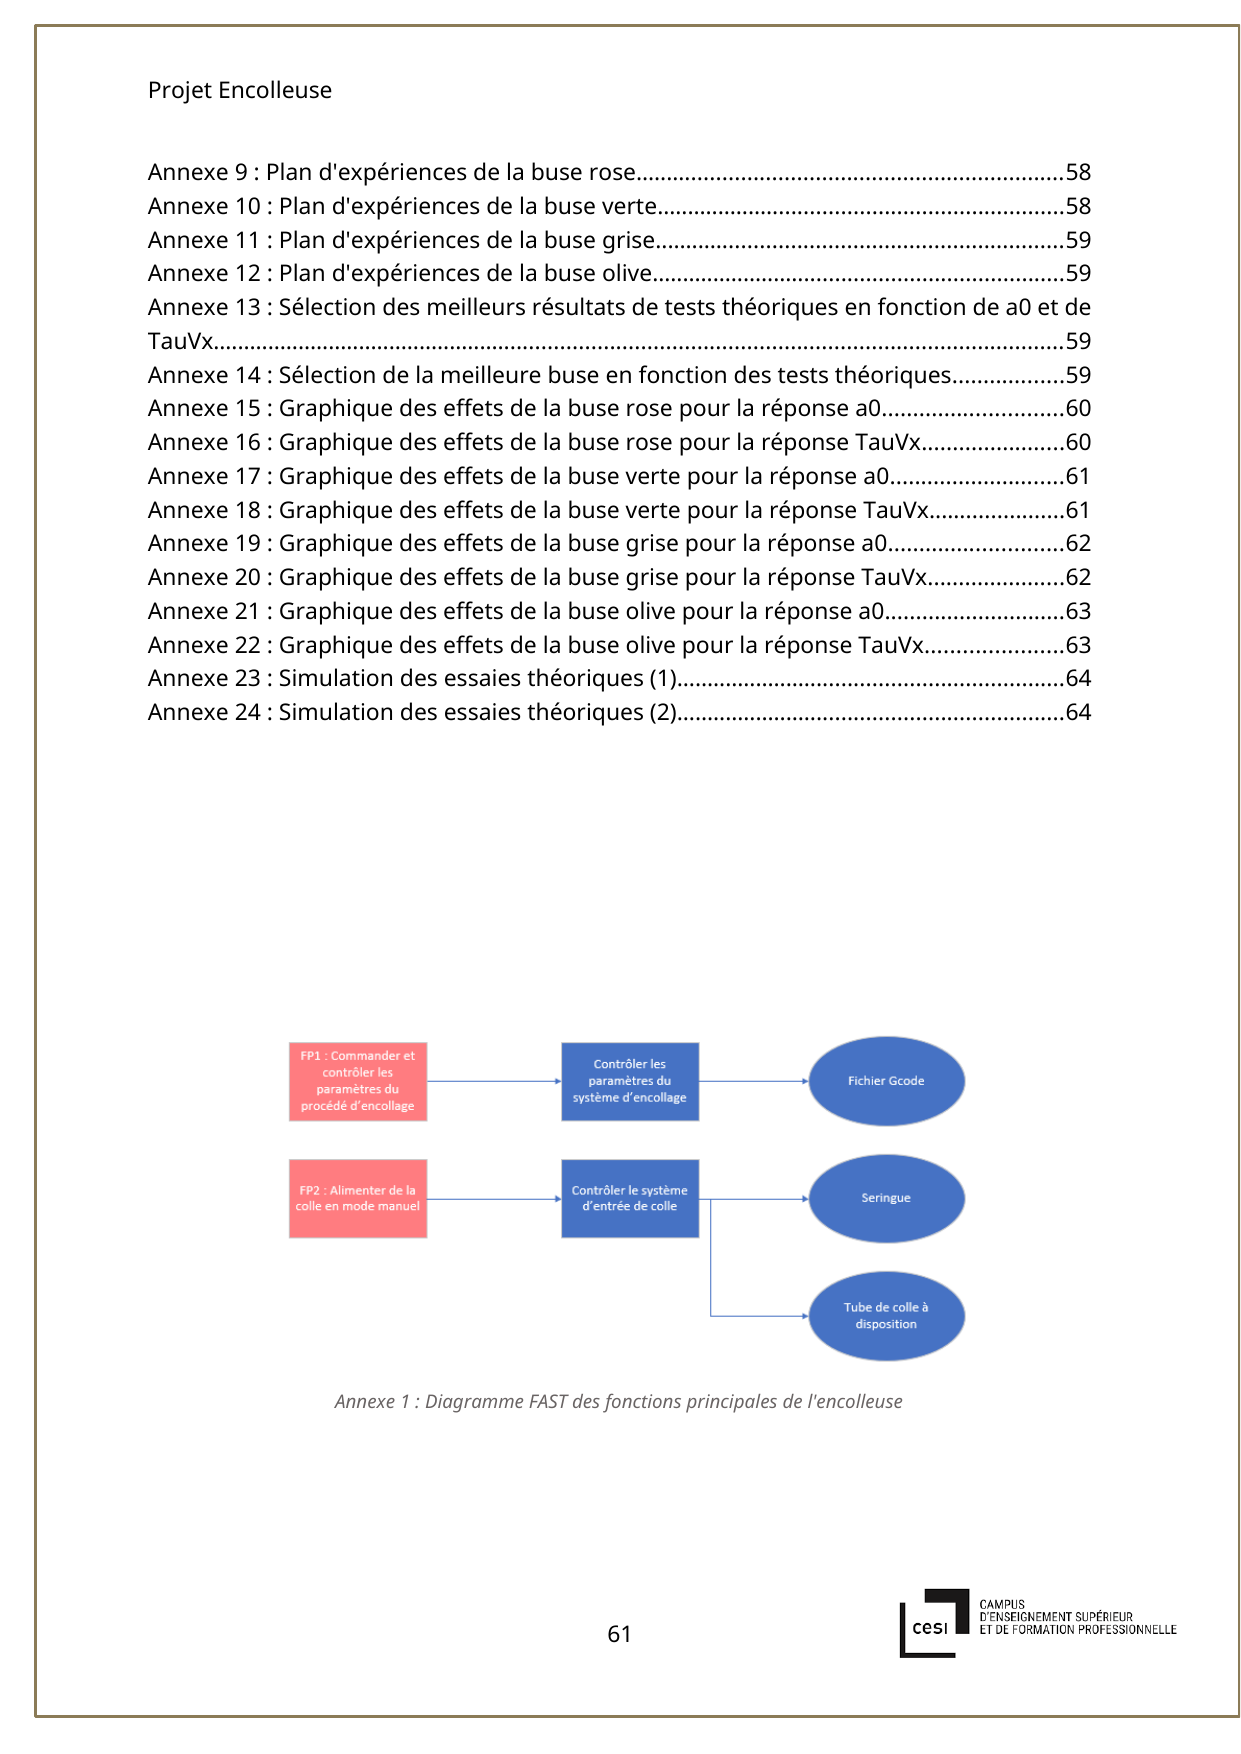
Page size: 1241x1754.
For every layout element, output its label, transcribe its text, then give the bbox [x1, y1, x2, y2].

text Annexe 11 : Plan d'expériences de la buse grise 59 [148, 223, 1093, 255]
text Annexe 13 : Sélection des meilleurs résultats de tests théoriques en fonction de a0 et de TauVx 59 [148, 291, 1093, 356]
text Annexe 17 : Graphique des effets de la buse verte pour la réponse a0 61 [148, 460, 1093, 491]
text Annexe 12 : Plan d'expériences de la buse olive 59 [148, 257, 1093, 288]
text Annexe 21 : Graphique des effets de la buse olive pour la réponse a0 63 [148, 595, 1093, 626]
text Annexe 1 : Diagramme FAST des fonctions principales de l'encolleuse [148, 1389, 1093, 1414]
picture [888, 1577, 1188, 1669]
text Annexe 10 : Plan d'expériences de la buse verte 58 [148, 190, 1093, 221]
text Annexe 14 : Sélection de la meilleure buse en fonction des tests théoriques 59 [148, 358, 1093, 390]
text Annexe 20 : Graphique des effets de la buse grise pour la réponse TauVx 62 [148, 561, 1093, 592]
text Annexe 24 : Simulation des essaies théoriques (2) 64 [148, 696, 1093, 727]
text Annexe 18 : Graphique des effets de la buse verte pour la réponse TauVx 61 [148, 493, 1093, 525]
text Annexe 23 : Simulation des essaies théoriques (1) 64 [148, 662, 1093, 693]
text Annexe 19 : Graphique des effets de la buse grise pour la réponse a0 62 [148, 527, 1093, 558]
picture [268, 1015, 972, 1370]
text Annexe 15 : Graphique des effets de la buse rose pour la réponse a0 60 [148, 392, 1093, 423]
text Annexe 16 : Graphique des effets de la buse rose pour la réponse TauVx 60 [148, 426, 1093, 457]
text Annexe 9 : Plan d'expériences de la buse rose 58 [148, 156, 1093, 187]
text Annexe 22 : Graphique des effets de la buse olive pour la réponse TauVx 63 [148, 628, 1093, 660]
